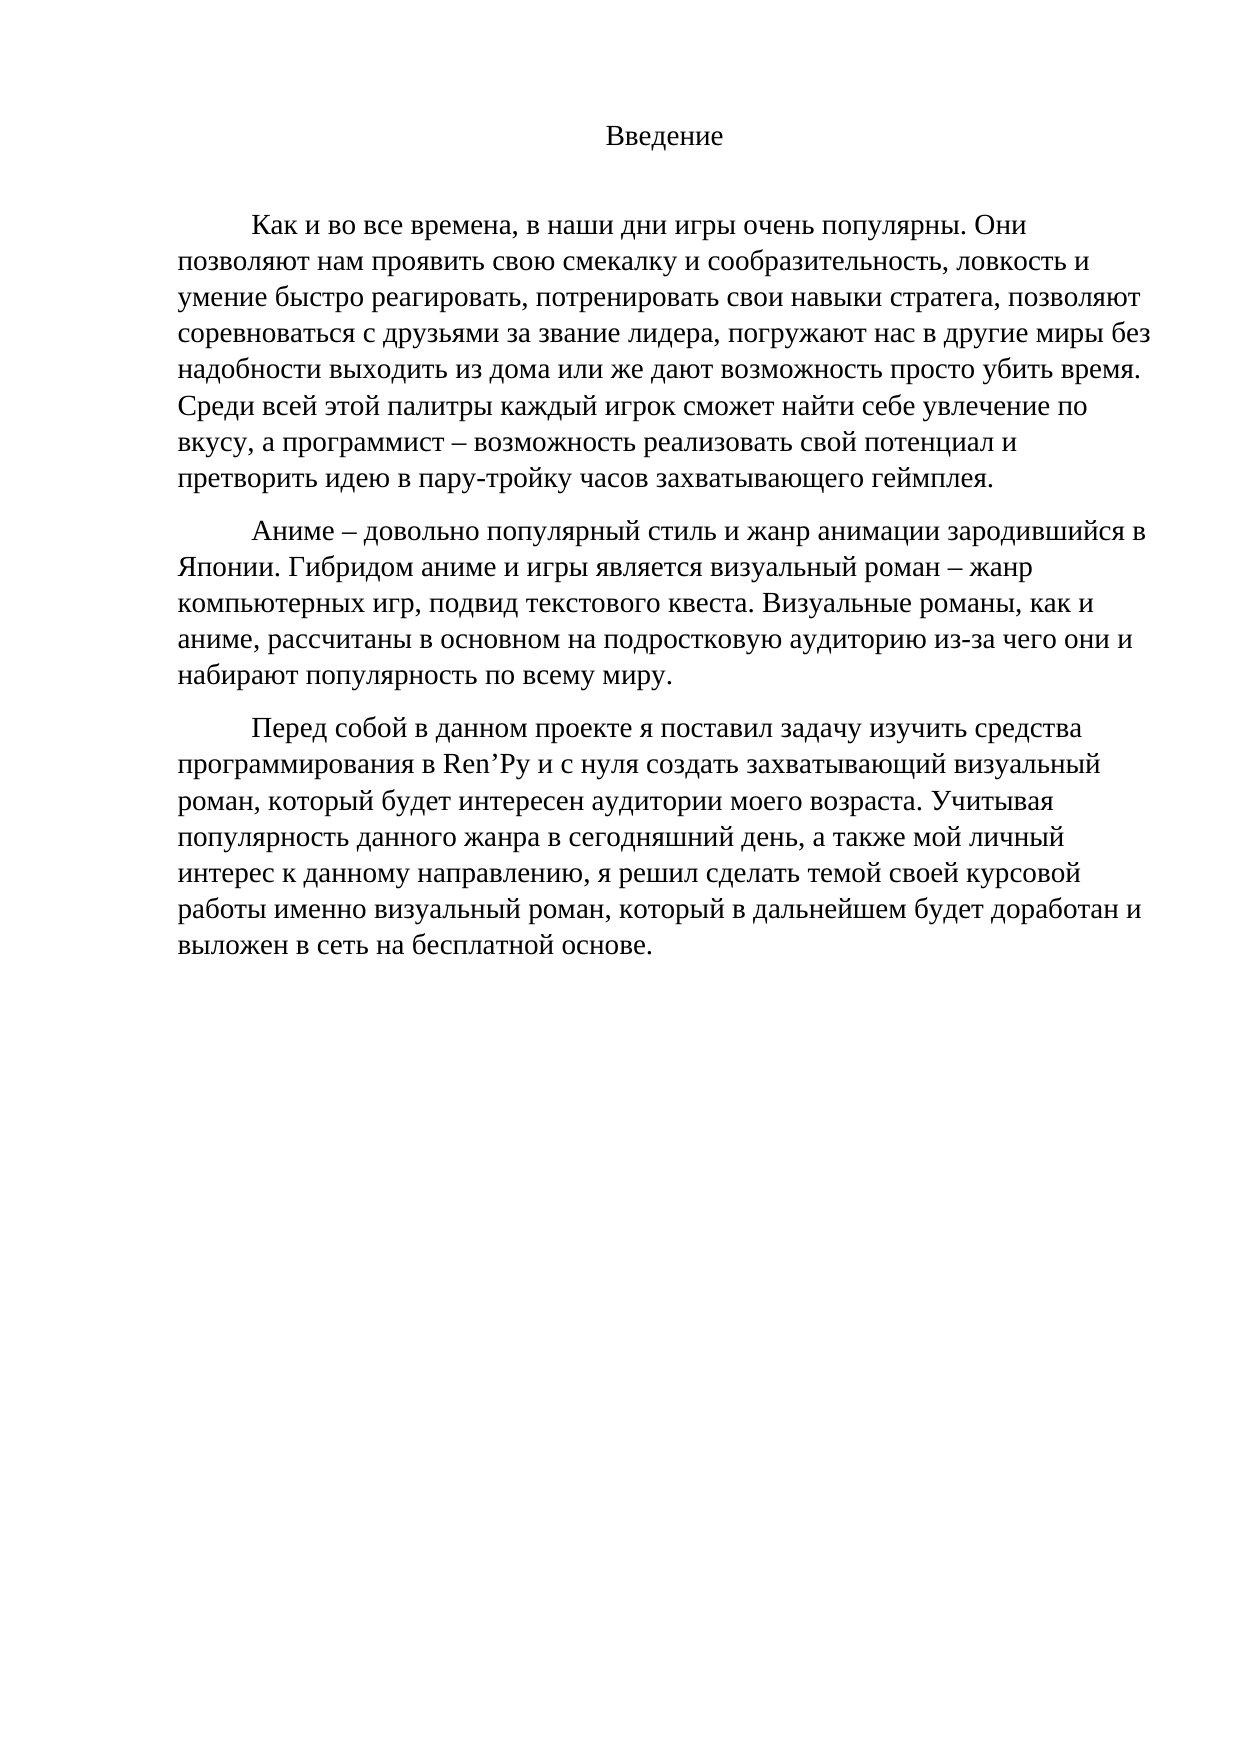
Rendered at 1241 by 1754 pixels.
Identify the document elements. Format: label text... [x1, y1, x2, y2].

text Как и во все времена, в наши дни игры очень популярны. Они позволяют нам проявить свою смекалку и сообразительность, ловкость и умение быстро реагировать, потренировать свои навыки стратега, позволяют соревноваться с друзьями за звание лидера, погружают нас в другие миры без надобности выходить из дома или же дают возможность просто убить время. Среди всей этой палитры каждый игрок сможет найти себе увлечение по вкусу, а программист – возможность реализовать свой потенциал и претворить идею в пару-тройку часов захватывающего геймплея. [177, 207, 1152, 494]
text Перед собой в данном проекте я поставил задачу изучить средства программирования в Ren’Py и с нуля создать захватывающий визуальный роман, который будет интересен аудитории моего возраста. Учитывая популярность данного жанра в сегодняшний день, а также мой личный интерес к данному направлению, я решил сделать темой своей курсовой работы именно визуальный роман, который в дальнейшем будет доработан и выложен в сеть на бесплатной основе. [177, 710, 1152, 961]
subtitle Введение [177, 118, 1152, 152]
text Аниме – довольно популярный стиль и жанр анимации зародившийся в Японии. Гибридом аниме и игры является визуальный роман – жанр компьютерных игр, подвид текстового квеста. Визуальные романы, как и аниме, рассчитаны в основном на подростковую аудиторию из-за чего они и набирают популярность по всему миру. [177, 513, 1152, 691]
